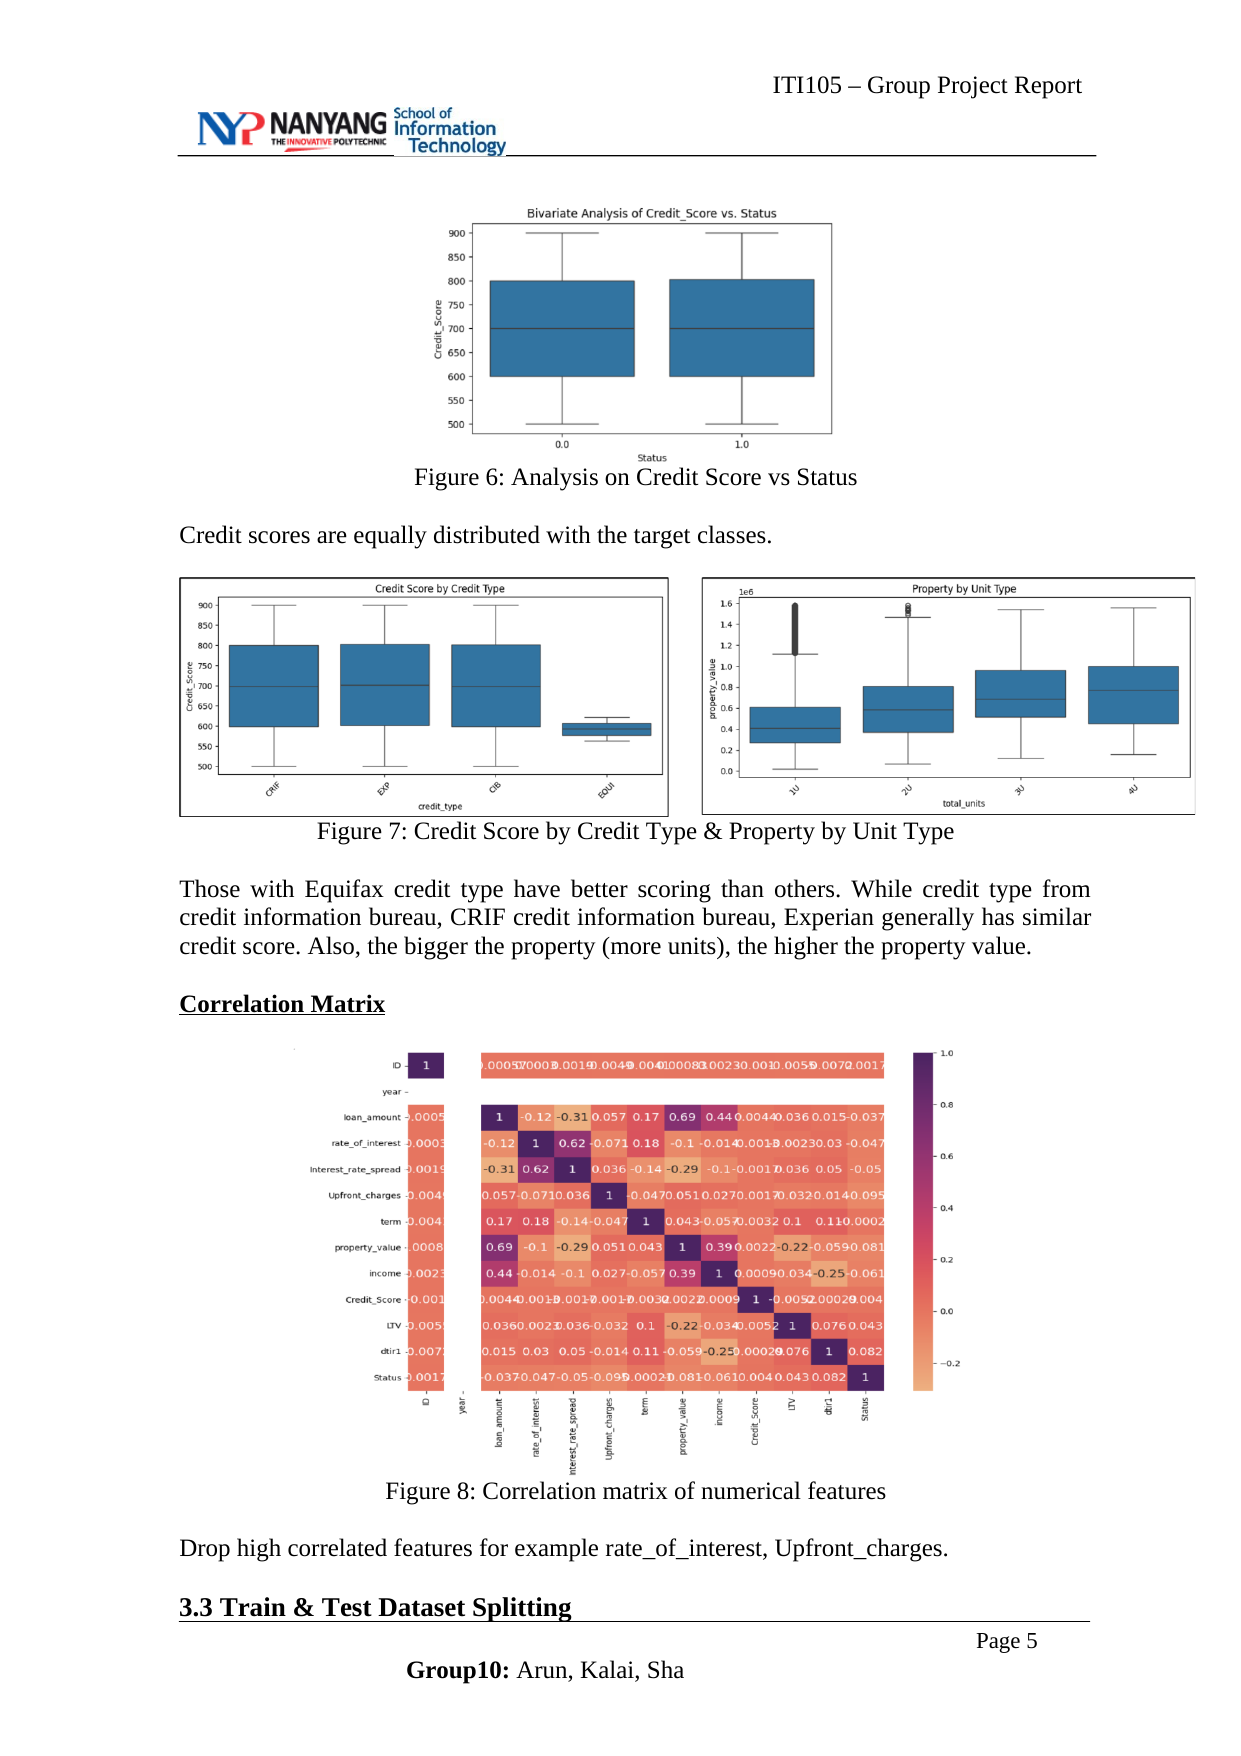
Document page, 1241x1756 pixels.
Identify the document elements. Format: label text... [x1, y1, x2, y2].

picture [293, 1046, 978, 1476]
text Drop high correlated features for example rate_of_interest, Upfront_charges. [179, 1533, 1092, 1562]
text Correlation Matrix [179, 989, 1092, 1017]
picture [424, 201, 848, 463]
picture [394, 107, 506, 156]
text Those with Equifax credit type have better scoring than others. While credit type from credit information bureau, CRIF credit information bureau, Experian generally has similar credit score. Also, the bigger the property (more units), the higher the property value. [179, 874, 1092, 960]
text Credit scores are equally distributed with the target classes. [179, 520, 1092, 549]
subtitle 3.3 Train & Test Dataset Splitting [179, 1591, 1215, 1622]
text Figure 7: Credit Score by Credit Type & Property by Unit Type [179, 817, 1092, 845]
text Figure 8: Correlation matrix of numerical features [179, 1476, 1092, 1504]
picture [179, 577, 1196, 817]
picture [197, 112, 387, 152]
text Figure 6: Analysis on Credit Score vs Status [179, 462, 1092, 491]
